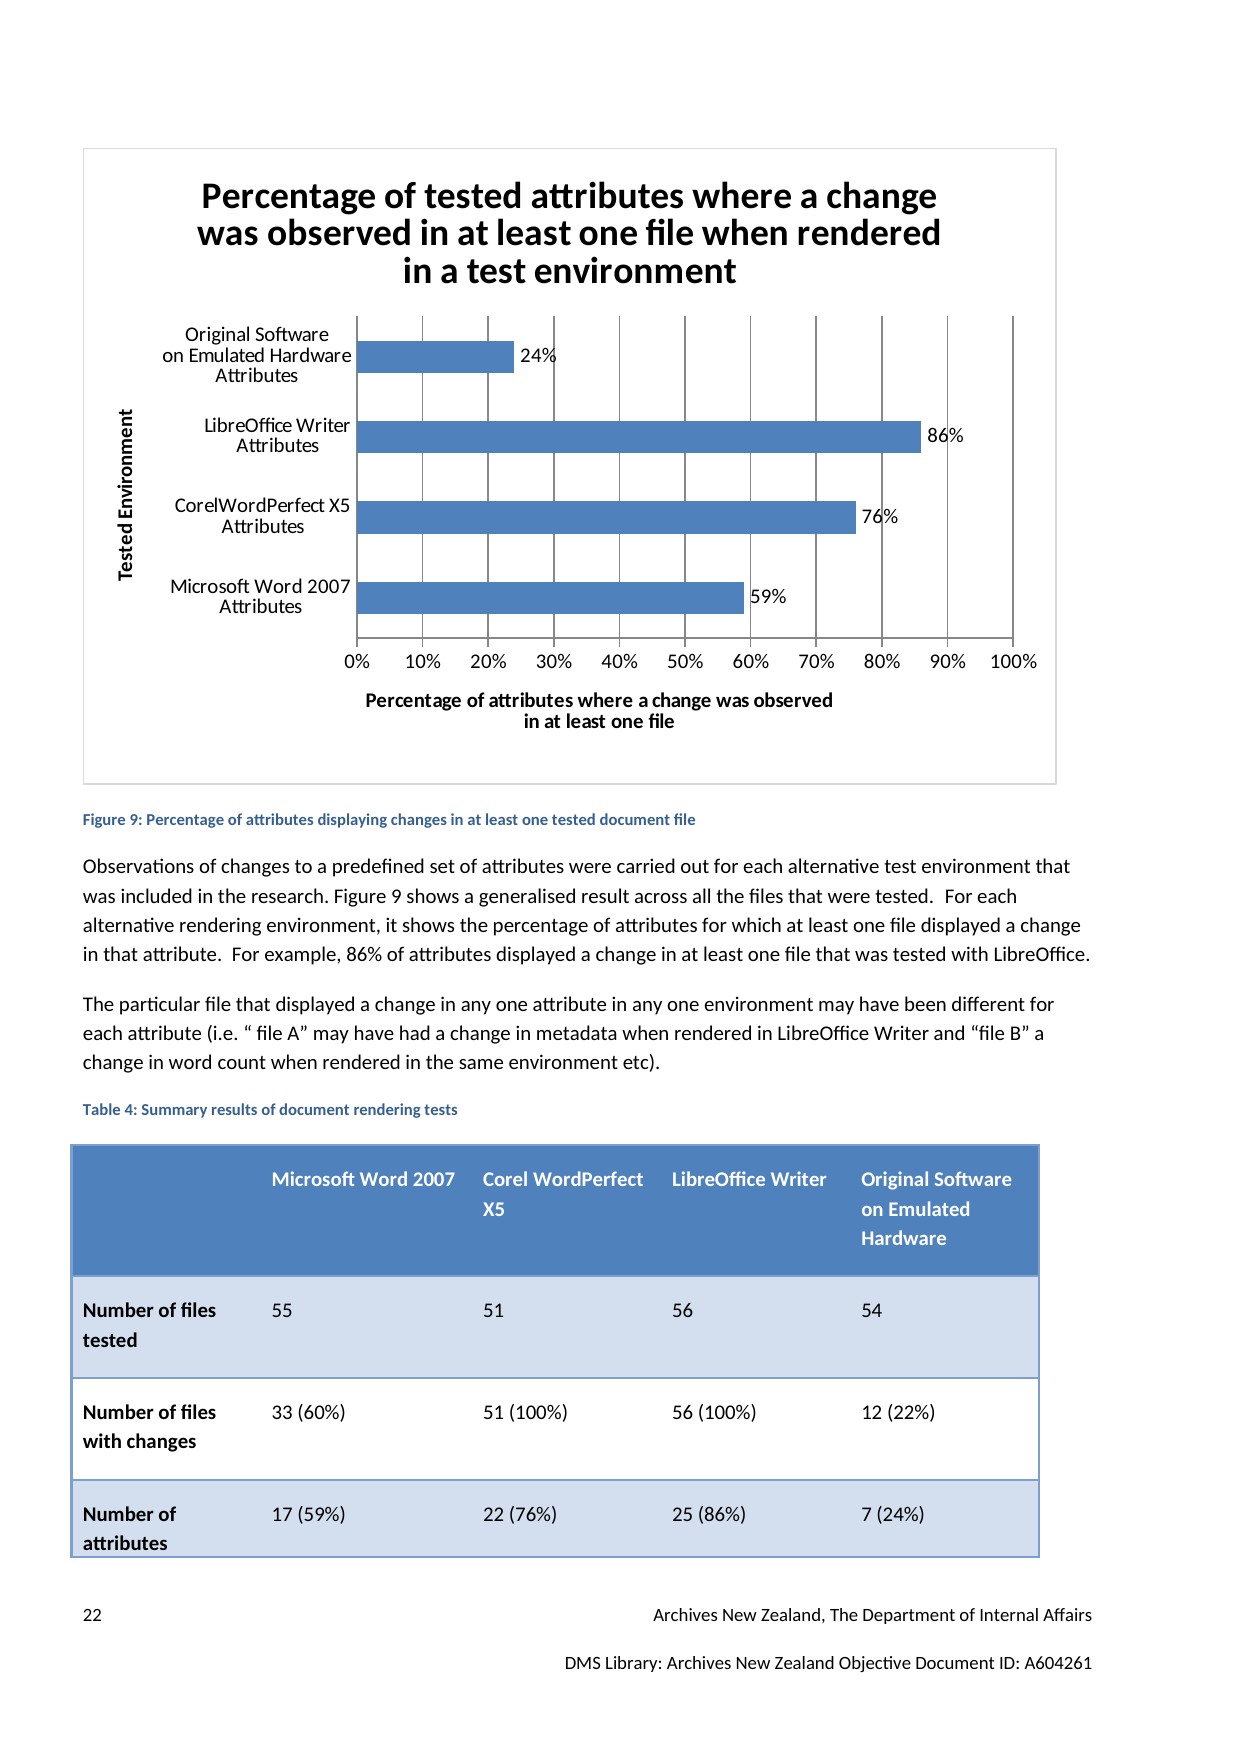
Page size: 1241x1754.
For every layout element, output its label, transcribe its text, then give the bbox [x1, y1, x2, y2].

table_cell 56 (100%) [661, 1379, 850, 1478]
table_header [73, 1146, 260, 1275]
table_cell 55 [260, 1277, 472, 1377]
text Observations of changes to a predefined set of attributes were carried out for each alternative test environment that was included in the research. Figure 9 shows a generalised result across all the files that were tested. For each alternative rendering environment, it shows the percentage of attributes for which at least one file displayed a change in that attribute. For example, 86% of attributes displayed a change in at least one file that was tested with LibreOffice. [83, 854, 1092, 967]
table_cell Number of attributes displaying changes in at least one file [73, 1481, 260, 1556]
table_cell 22 (76%) [472, 1481, 661, 1556]
table_cell 51 (100%) [472, 1379, 661, 1478]
table_header LibreOffice Writer [661, 1146, 850, 1275]
table_cell 7 (24%) [850, 1481, 1038, 1556]
table_header Original Software on Emulated Hardware [850, 1146, 1038, 1275]
text The particular file that displayed a change in any one attribute in any one environment may have been different for each attribute (i.e. “ file A” may have had a change in metadata when rendered in LibreOffice Writer and “file B” a change in word count when rendered in the same environment etc). [83, 991, 1092, 1075]
table_cell Number of files tested [73, 1277, 260, 1377]
table_header Corel WordPerfect X5 [472, 1146, 661, 1275]
table_header Microsoft Word 2007 [260, 1146, 472, 1275]
table_cell 17 (59%) [260, 1481, 472, 1556]
table_cell 56 [661, 1277, 850, 1377]
table_cell 25 (86%) [661, 1481, 850, 1556]
table_cell 12 (22%) [850, 1379, 1038, 1478]
table_cell 54 [850, 1277, 1038, 1377]
table_cell 51 [472, 1277, 661, 1377]
table_cell 33 (60%) [260, 1379, 472, 1478]
table_cell Number of files with changes [73, 1379, 260, 1478]
